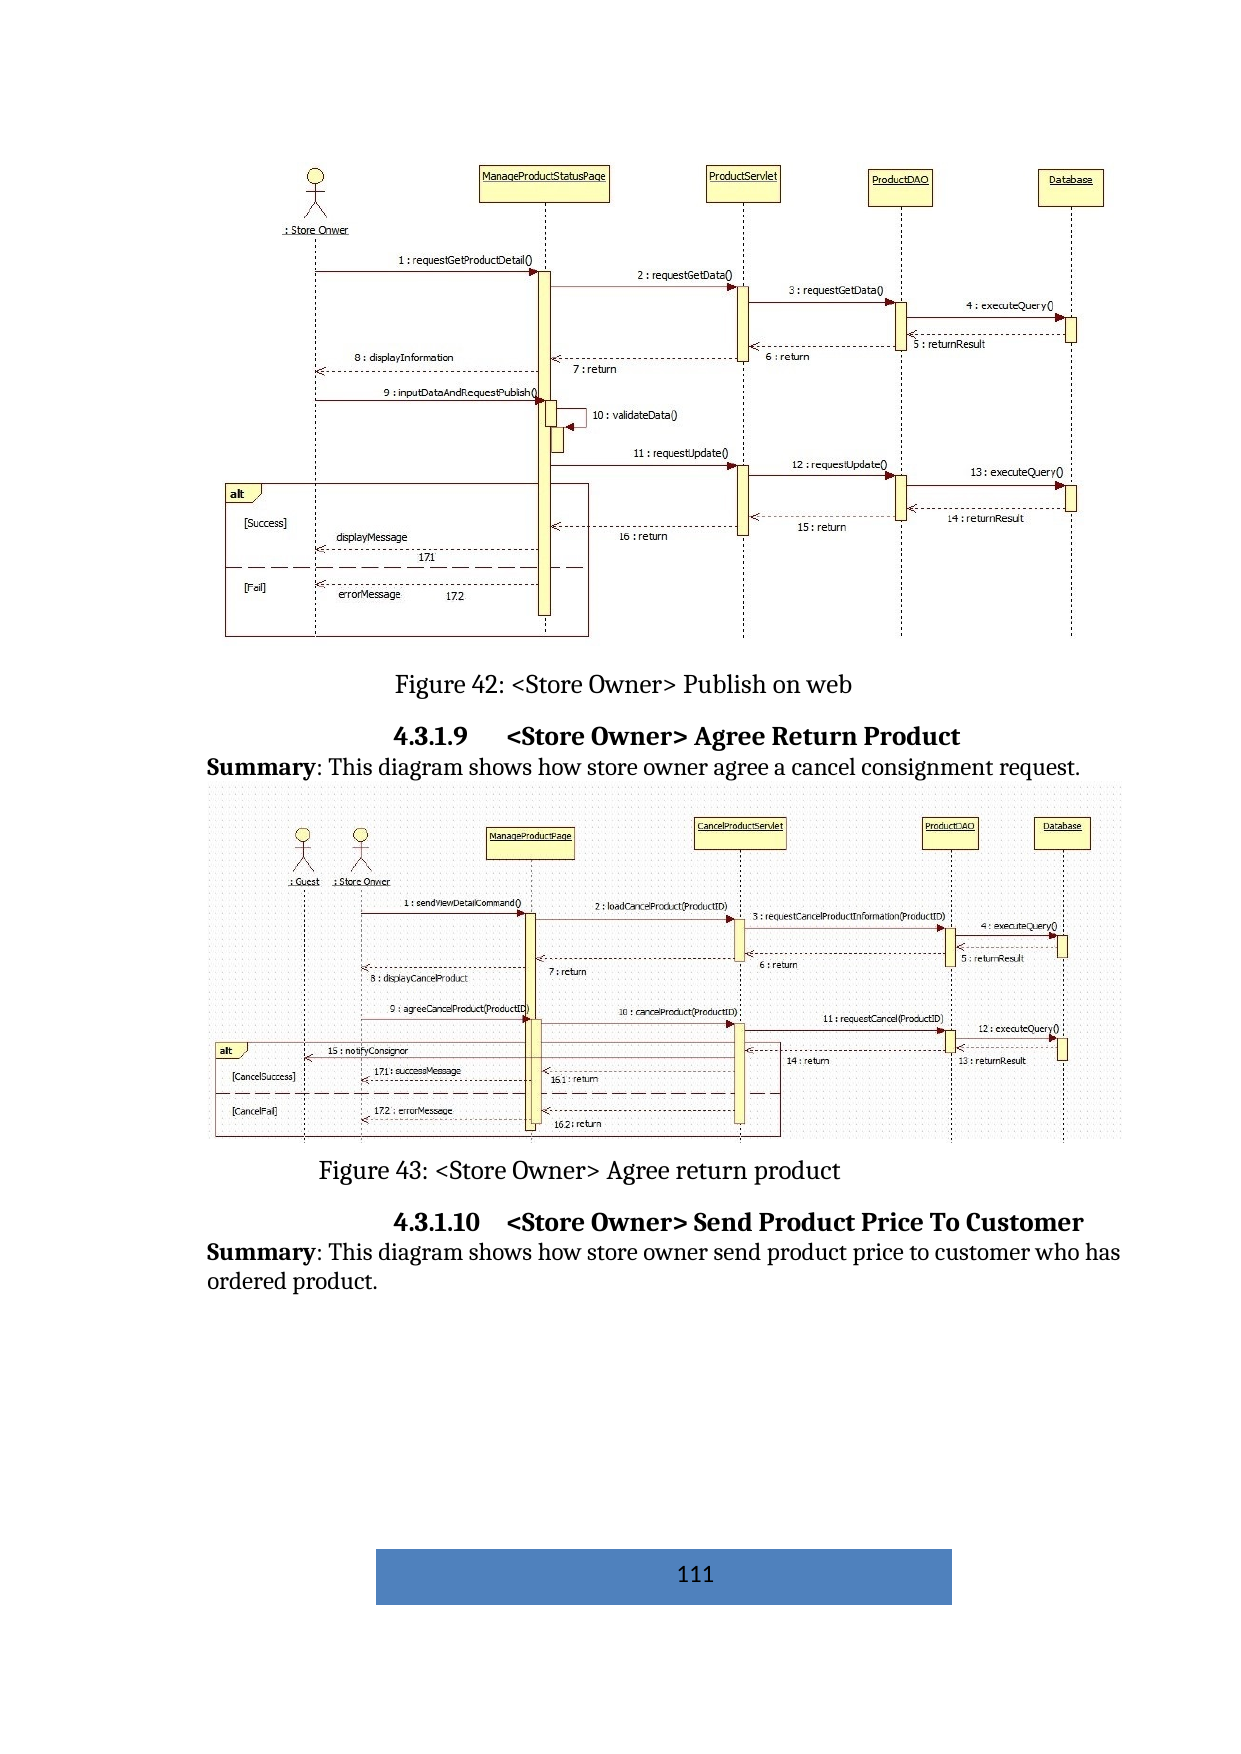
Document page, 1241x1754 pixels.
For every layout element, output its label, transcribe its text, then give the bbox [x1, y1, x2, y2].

text Figure 43: <Store Owner> Agree return product [318, 1155, 1122, 1186]
picture [207, 147, 1122, 657]
text Summary: This diagram shows how store owner send product price to customer who has ordered product. [207, 1238, 1122, 1295]
picture [207, 781, 1122, 1143]
subtitle <Store Owner> Agree Return Product [393, 721, 1122, 752]
text Figure 42: <Store Owner> Publish on web [394, 669, 1122, 701]
subtitle <Store Owner> Send Product Price To Customer [393, 1207, 1122, 1238]
text Summary: This diagram shows how store owner agree a cancel consignment request. [207, 752, 1122, 781]
